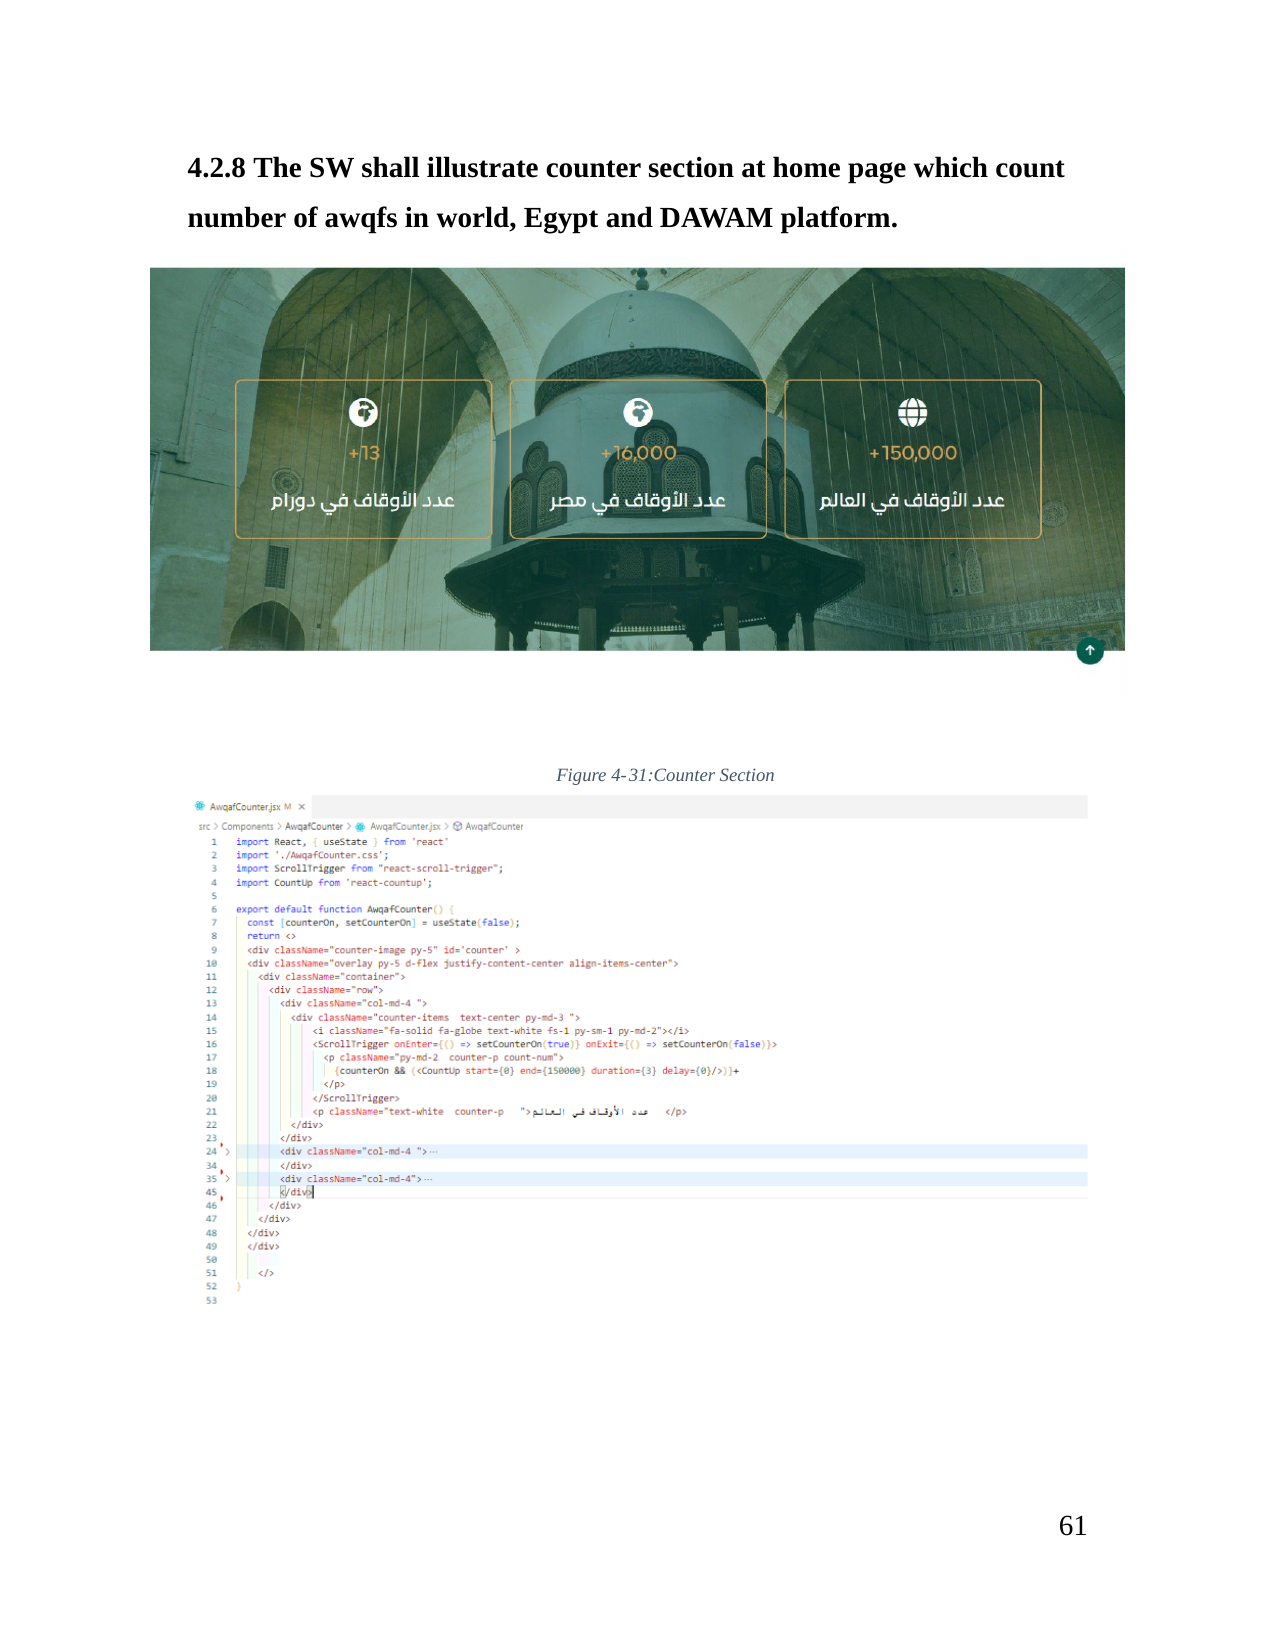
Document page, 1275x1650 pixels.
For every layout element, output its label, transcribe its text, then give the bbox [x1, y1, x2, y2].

picture [150, 249, 1125, 699]
picture [187, 795, 1088, 1318]
subtitle The SW shall illustrate counter section at home page which count number of awqfs in world, Egypt and DAWAM platform. [187, 150, 1087, 234]
